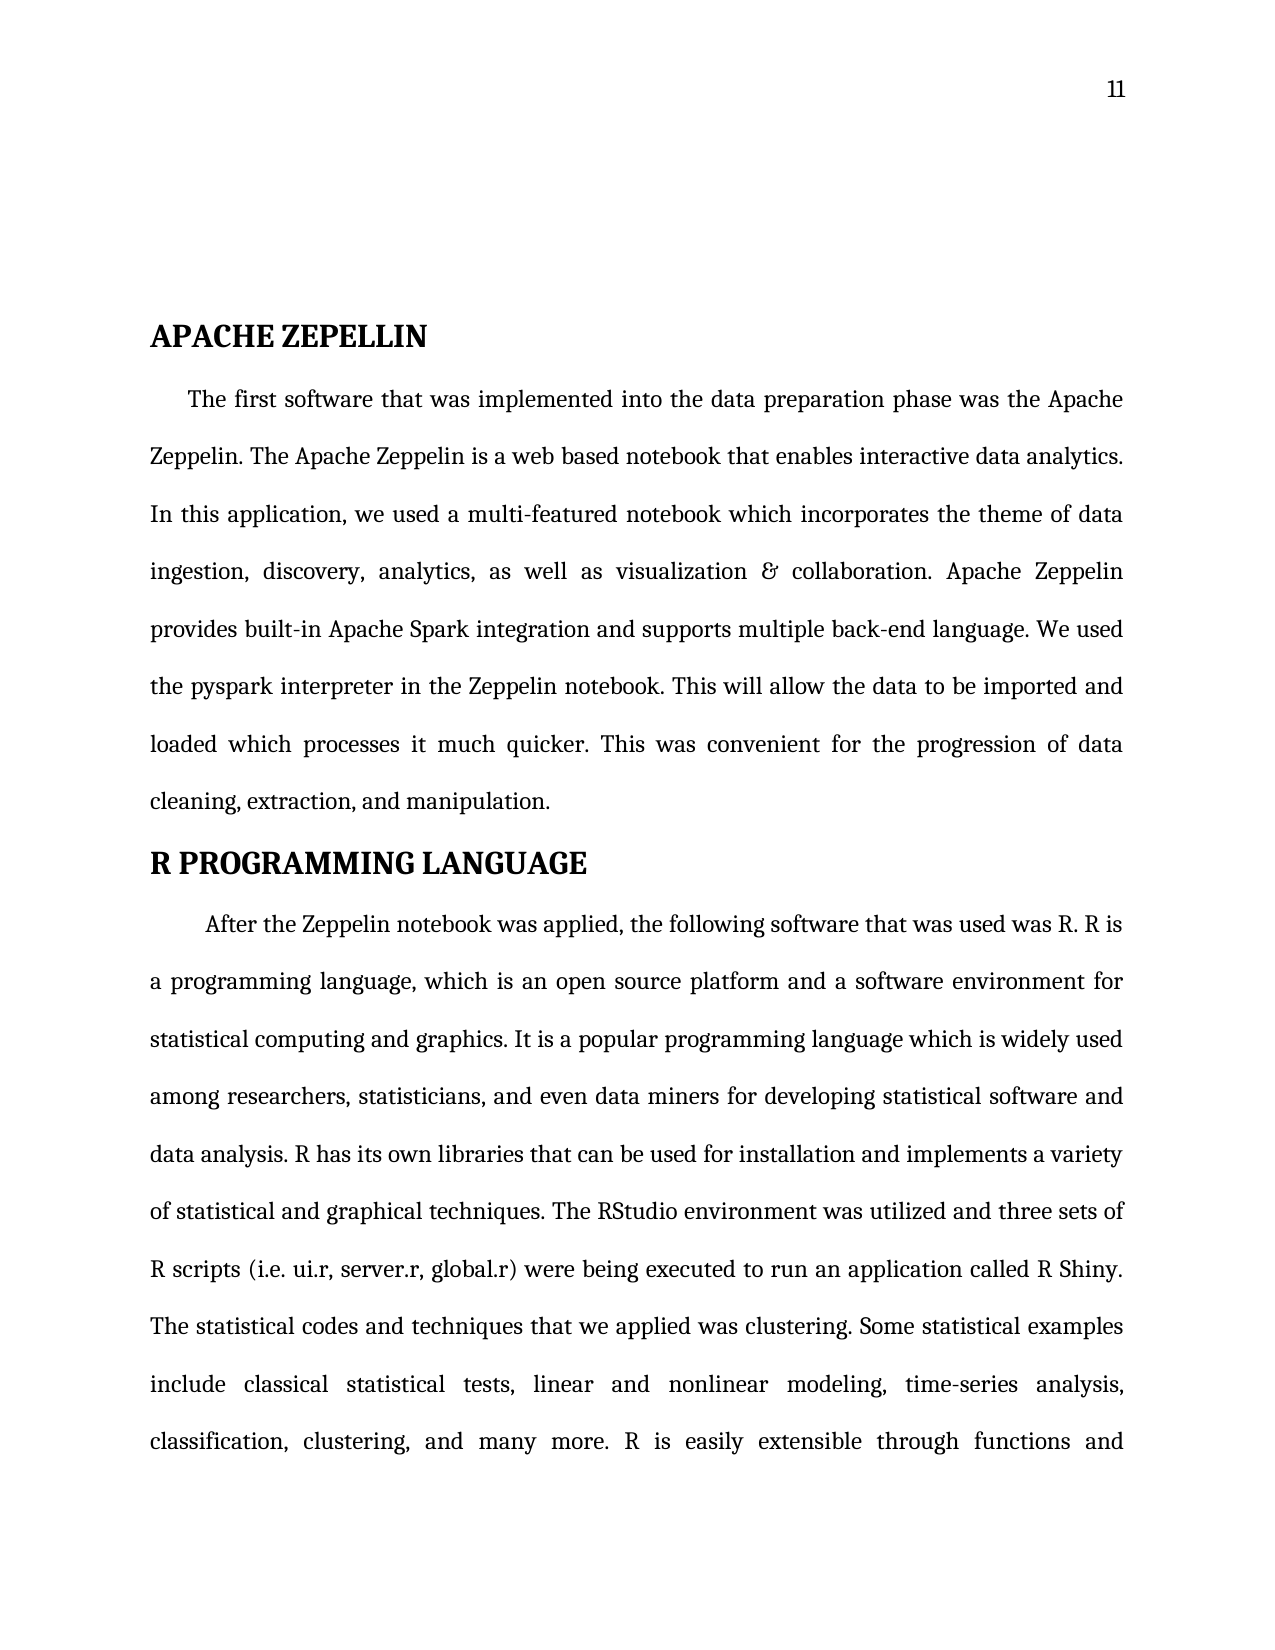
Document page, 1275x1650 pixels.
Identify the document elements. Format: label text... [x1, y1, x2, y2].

text APACHE ZEPELLIN [150, 318, 1125, 356]
text The first software that was implemented into the data preparation phase was the Apache Zeppelin. The Apache Zeppelin is a web based notebook that enables interactive data analytics. In this application, we used a multi-featured notebook which incorporates the theme of data ingestion, discovery, analytics, as well as visualization & collaboration. Apache Zeppelin provides built-in Apache Spark integration and supports multiple back-end language. We used the pyspark interpreter in the Zeppelin notebook. This will allow the data to be imported and loaded which processes it much quicker. This was convenient for the progression of data cleaning, extraction, and manipulation. [150, 385, 1125, 816]
text R PROGRAMMING LANGUAGE [150, 845, 1125, 883]
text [150, 909, 1125, 1456]
